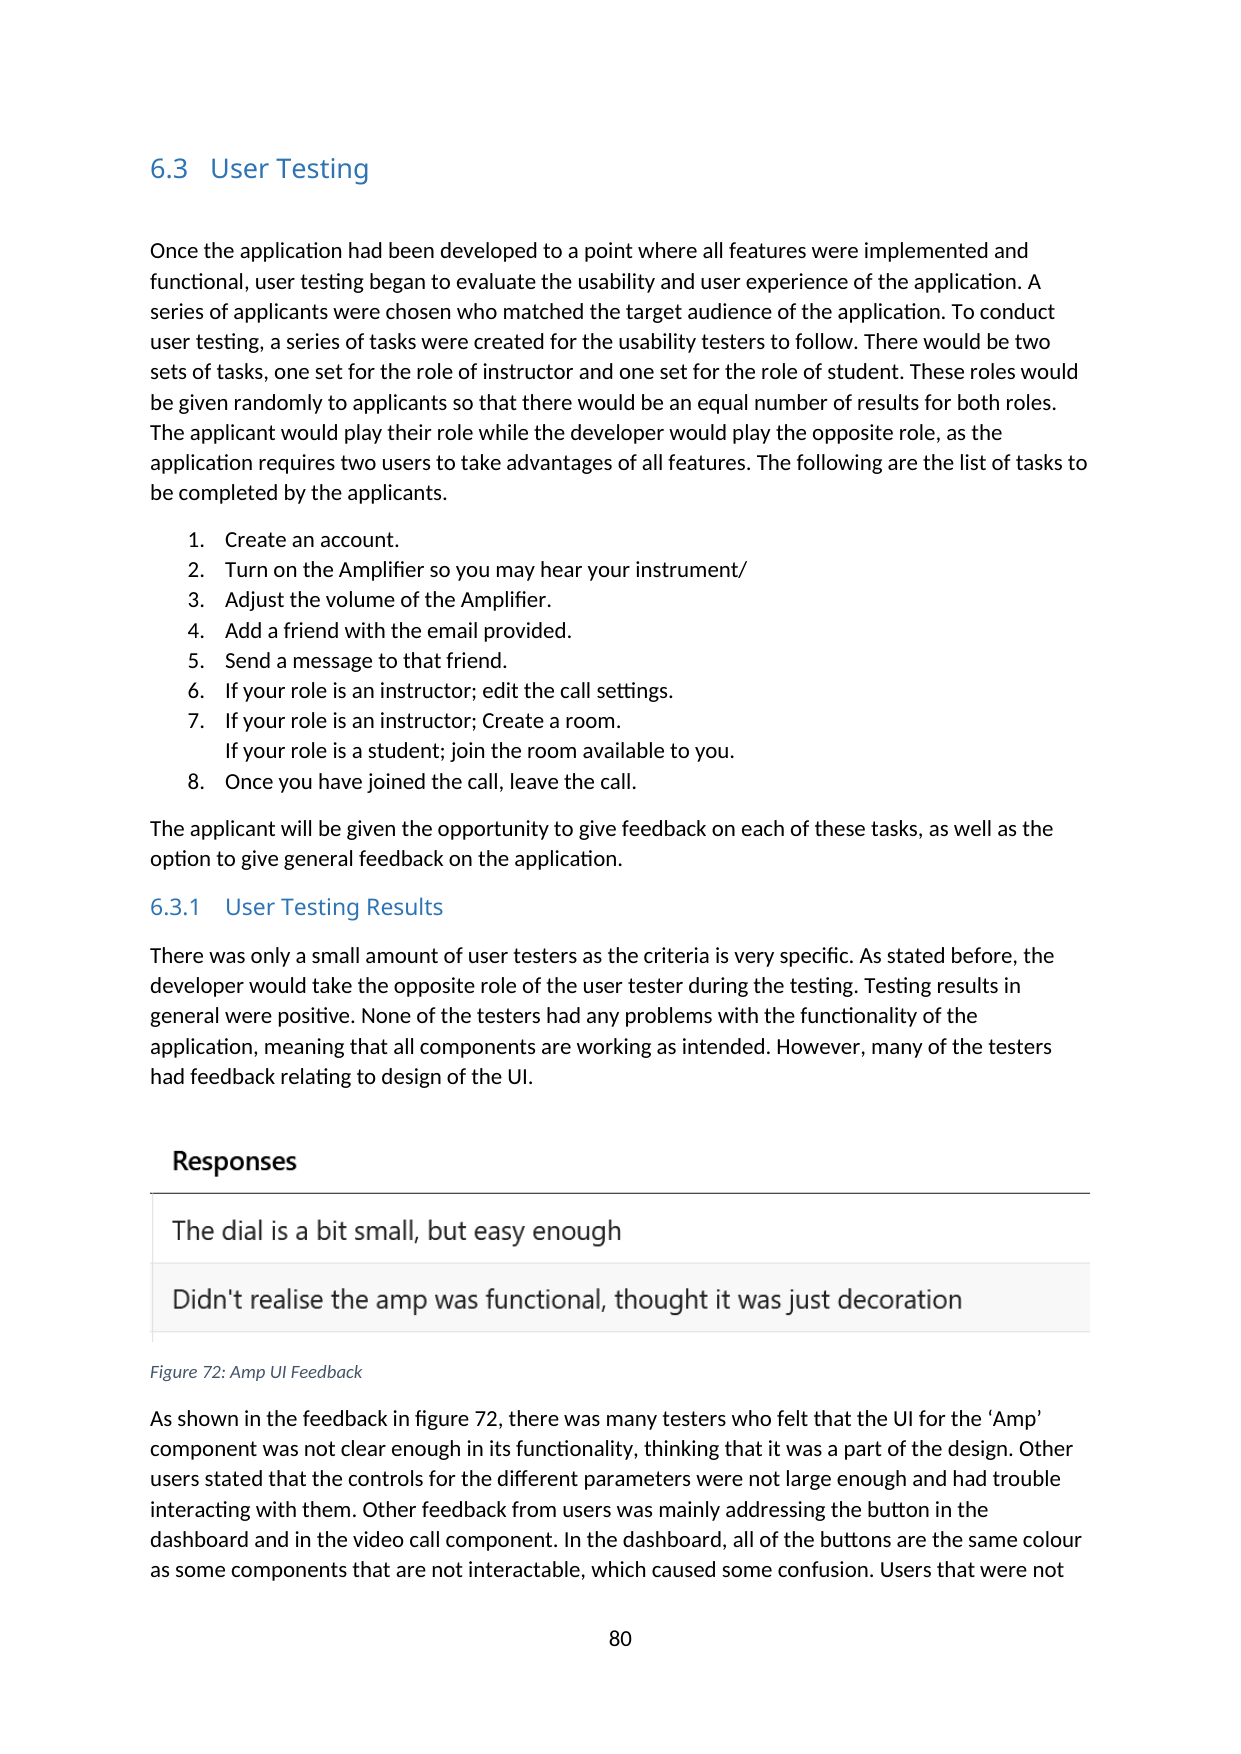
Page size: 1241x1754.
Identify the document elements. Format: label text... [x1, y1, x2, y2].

list If your role is an instructor; Create a room. If your role is a student; join the room available to you. [187, 706, 1090, 765]
subtitle User Testing [150, 150, 1090, 187]
text The applicant will be given the opportunity to give feedback on each of these tasks, as well as the option to give general feedback on the application. [150, 814, 1090, 872]
picture [150, 1108, 1091, 1342]
subtitle User Testing Results [150, 891, 1090, 922]
list Create an account. [187, 525, 1090, 553]
list Send a message to that friend. [187, 646, 1090, 674]
list Adjust the volume of the Amplifier. [187, 586, 1090, 614]
text There was only a small amount of user testers as the criteria is very specific. As stated before, the developer would take the opposite role of the user tester during the testing. Testing results in general were positive. None of the testers had any problems with the functionality of the application, meaning that all components are working as intended. However, many of the testers had feedback relating to design of the UI. [150, 941, 1090, 1090]
list If your role is an instructor; edit the call settings. [187, 676, 1090, 704]
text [150, 1404, 1090, 1583]
text Once the application had been developed to a point where all features were implemented and functional, user testing began to evaluate the usability and user experience of the application. A series of applicants were chosen who matched the target audience of the application. To conduct user testing, a series of tasks were created for the usability testers to follow. There would be two sets of tasks, one set for the role of instructor and one set for the role of student. These roles would be given randomly to applicants so that there would be an equal number of results for both roles. The applicant would play their role while the developer would play the opposite role, as the application requires two users to take advantages of all features. The following are the list of tasks to be completed by the applicants. [150, 237, 1090, 506]
list Once you have joined the call, leave the call. [187, 767, 1090, 795]
list Add a friend with the email provided. [187, 616, 1090, 644]
list Turn on the Amplifier so you may hear your instrument/ [187, 555, 1090, 583]
